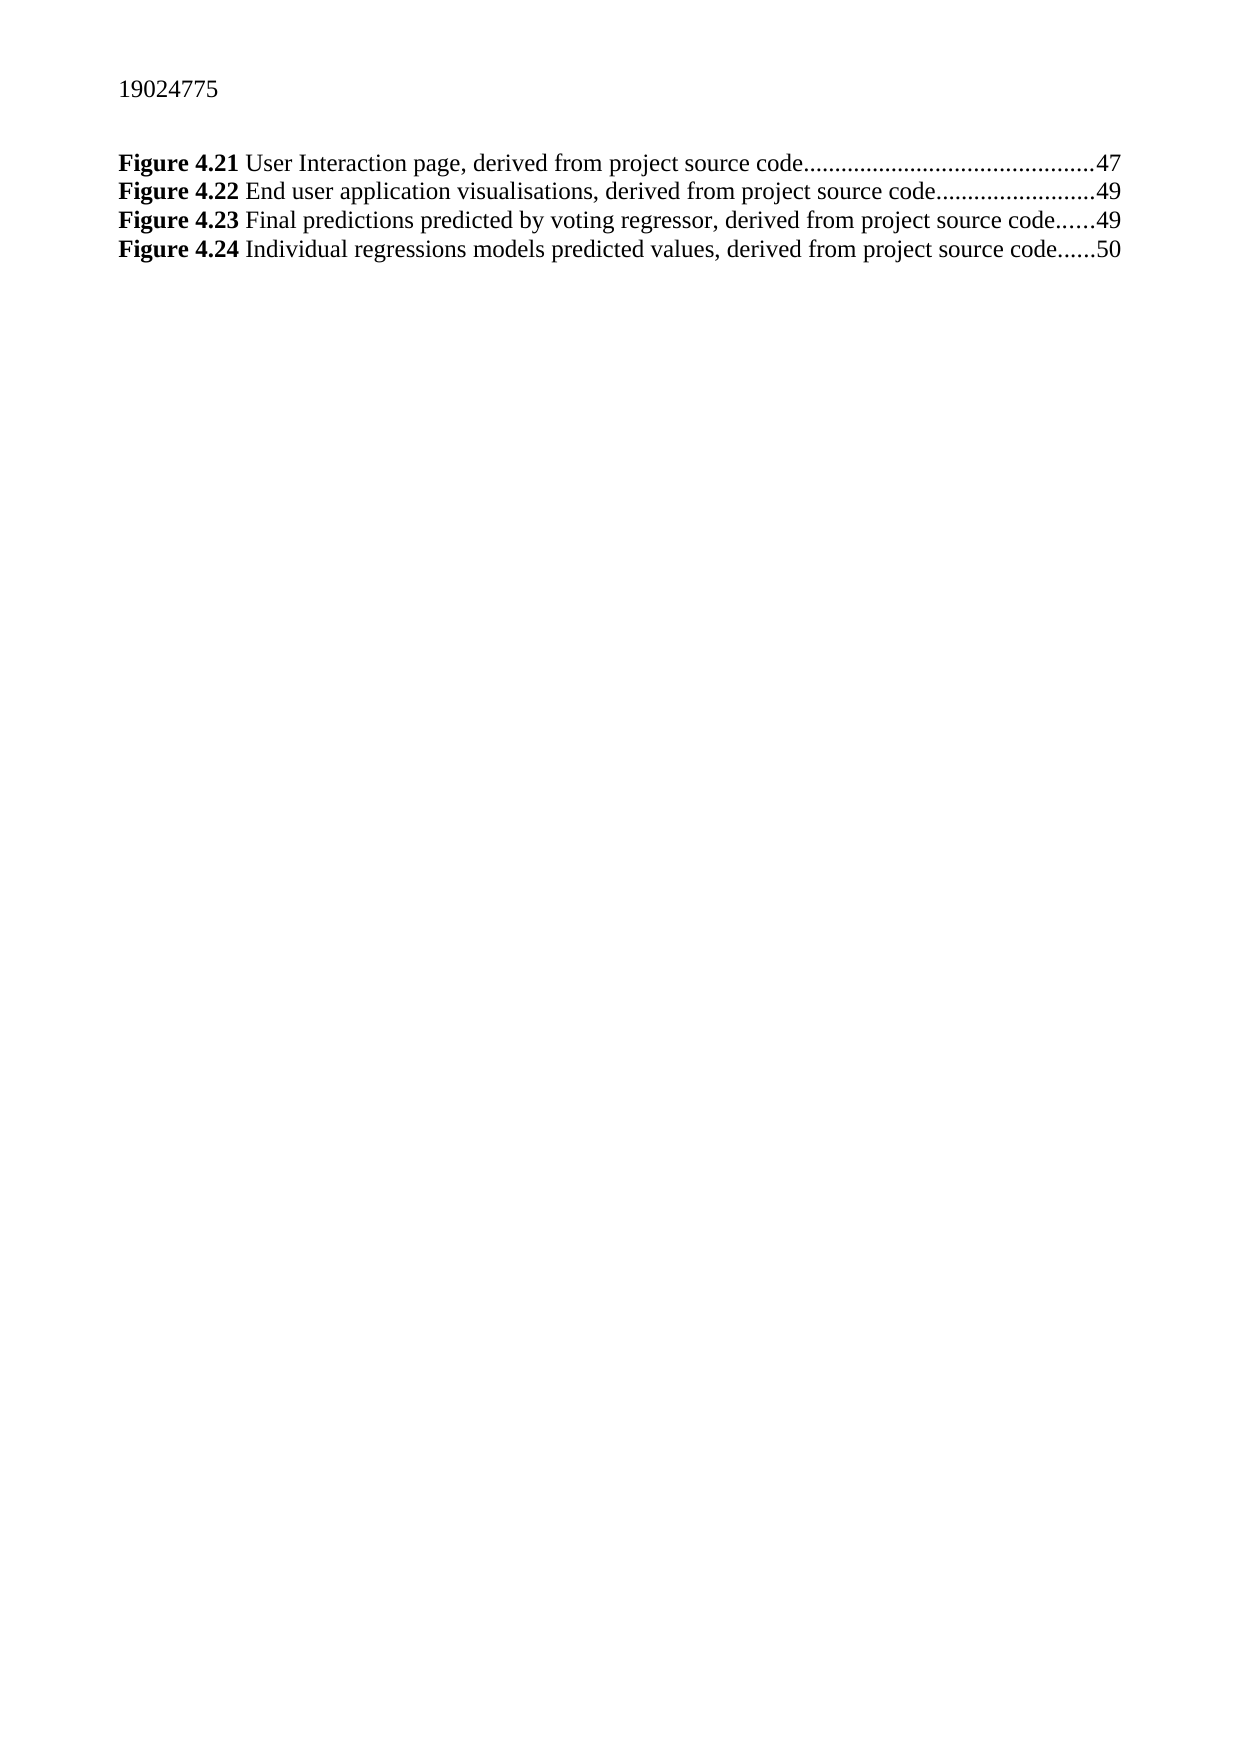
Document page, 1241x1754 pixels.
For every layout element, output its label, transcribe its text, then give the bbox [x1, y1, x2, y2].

text Figure 4.21 User Interaction page, derived from project source code. 47 [118, 148, 1122, 176]
text Figure 4.24 Individual regressions models predicted values, derived from project source code. 50 [118, 234, 1122, 263]
text Figure 4.22 End user application visualisations, derived from project source code. 49 [118, 176, 1122, 205]
text Figure 4.23 Final predictions predicted by voting regressor, derived from project source code. 49 [118, 205, 1122, 234]
